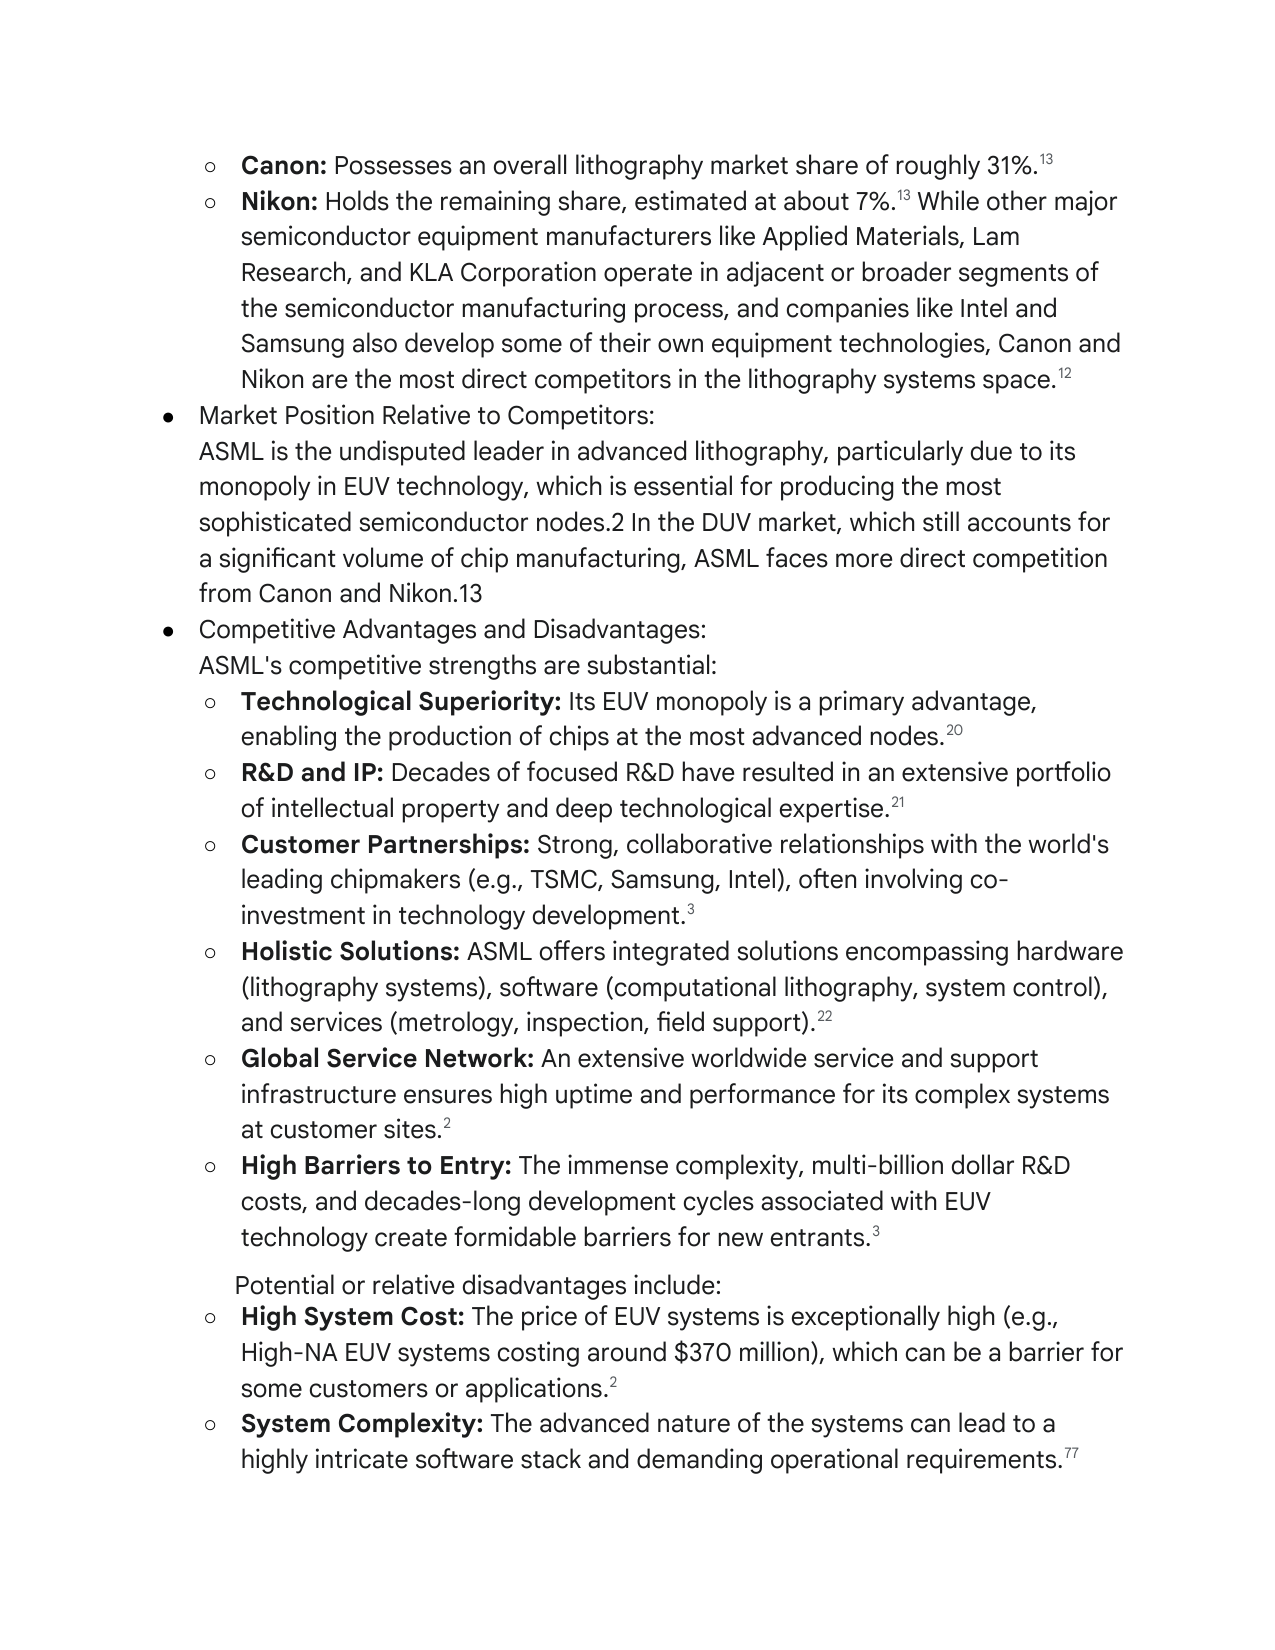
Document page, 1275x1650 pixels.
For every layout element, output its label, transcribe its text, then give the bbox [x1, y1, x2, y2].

list High Barriers to Entry: The immense complexity, multi-billion dollar R&D costs, and decades-long development cycles associated with EUV technology create formidable barriers for new entrants.3 [203, 1150, 1125, 1253]
list Competitive Advantages and Disadvantages: ASML's competitive strengths are substantial: [161, 614, 1125, 682]
list R&D and IP: Decades of focused R&D have resulted in an extensive portfolio of intellectual property and deep technological expertise.21 [203, 757, 1125, 824]
list Nikon: Holds the remaining share, estimated at about 7%.13 While other major semiconductor equipment manufacturers like Applied Materials, Lam Research, and KLA Corporation operate in adjacent or broader segments of the semiconductor manufacturing process, and companies like Intel and Samsung also develop some of their own equipment technologies, Canon and Nikon are the most direct competitors in the lithography systems space.12 [203, 186, 1125, 396]
list Global Service Network: An extensive worldwide service and support infrastructure ensures high uptime and performance for its complex systems at customer sites.2 [203, 1043, 1125, 1146]
text Potential or relative disadvantages include: [234, 1270, 1125, 1301]
list High System Cost: The price of EUV systems is exceptionally high (e.g., High-NA EUV systems costing around $370 million), which can be a barrier for some customers or applications.2 [203, 1301, 1125, 1404]
list Holistic Solutions: ASML offers integrated solutions encompassing hardware (lithography systems), software (computational lithography, system control), and services (metrology, inspection, field support).22 [203, 936, 1125, 1039]
list Technological Superiority: Its EUV monopoly is a primary advantage, enabling the production of chips at the most advanced nodes.20 [203, 686, 1125, 753]
list Market Position Relative to Competitors: ASML is the undisputed leader in advanced lithography, particularly due to its monopoly in EUV technology, which is essential for producing the most sophisticated semiconductor nodes.2 In the DUV market, which still accounts for a significant volume of chip manufacturing, ASML faces more direct competition from Canon and Nikon.13 [161, 400, 1125, 610]
list Customer Partnerships: Strong, collaborative relationships with the world's leading chipmakers (e.g., TSMC, Samsung, Intel), often involving co-investment in technology development.3 [203, 829, 1125, 932]
list Canon: Possesses an overall lithography market share of roughly 31%.13 [203, 150, 1125, 181]
list System Complexity: The advanced nature of the systems can lead to a highly intricate software stack and demanding operational requirements.77 [203, 1409, 1125, 1476]
